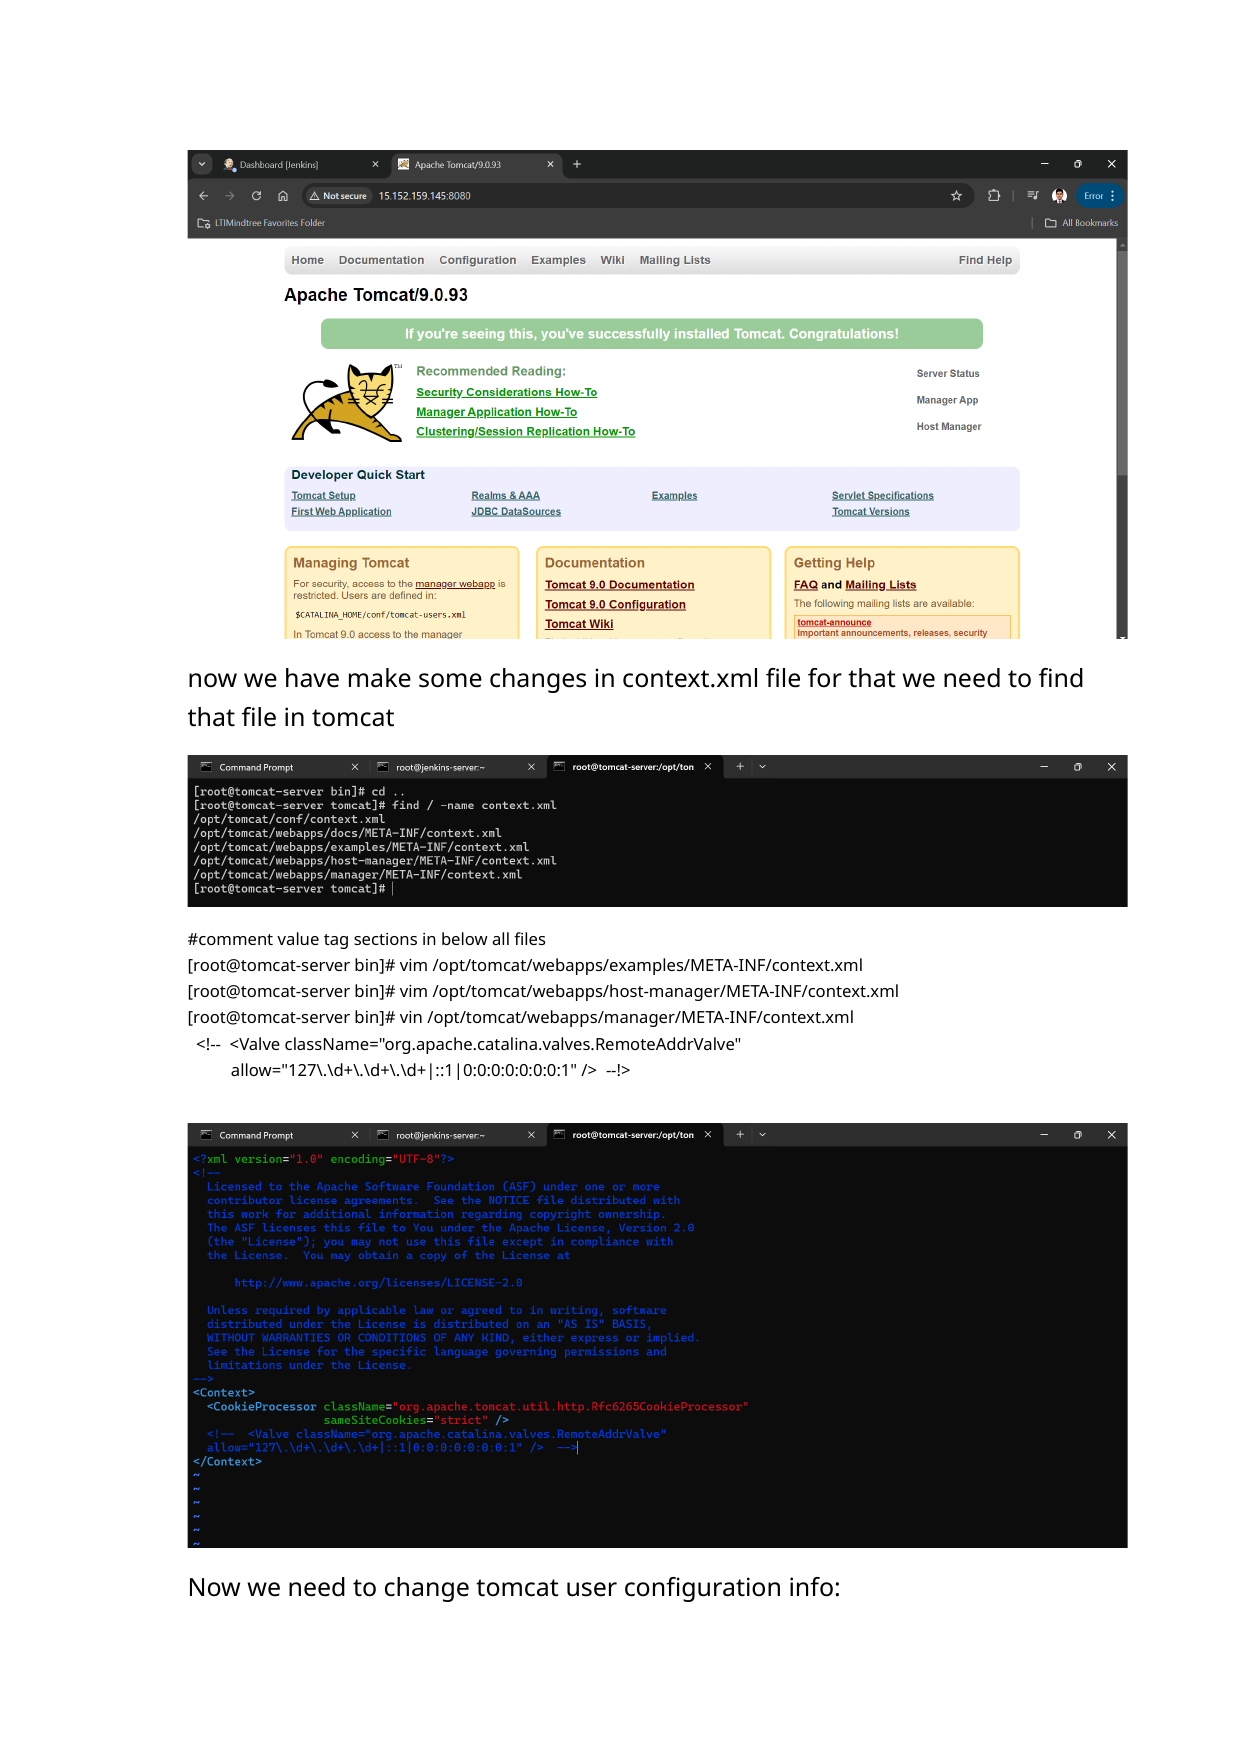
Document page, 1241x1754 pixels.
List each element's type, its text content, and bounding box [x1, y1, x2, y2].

text [root@tomcat-server bin]# vim /opt/tomcat/webapps/examples/META-INF/context.xml [187, 954, 1090, 977]
picture [187, 755, 1128, 907]
text allow="127\.\d+\.\d+\.\d+|::1|0:0:0:0:0:0:0:1" /> --!> [187, 1058, 1090, 1081]
picture [187, 150, 1128, 639]
picture [187, 1123, 1128, 1548]
text [root@tomcat-server bin]# vin /opt/tomcat/webapps/manager/META-INF/context.xml [187, 1006, 1090, 1029]
text #comment value tag sections in below all files [187, 928, 1090, 951]
text [root@tomcat-server bin]# vim /opt/tomcat/webapps/host-manager/META-INF/context.xml [187, 980, 1090, 1003]
text Now we need to change tomcat user configuration info: [187, 1569, 1090, 1603]
text <!-- <Valve className="org.apache.catalina.valves.RemoteAddrValve" [187, 1032, 1090, 1055]
text now we have make some changes in context.xml file for that we need to find that file in tomcat [187, 661, 1090, 734]
